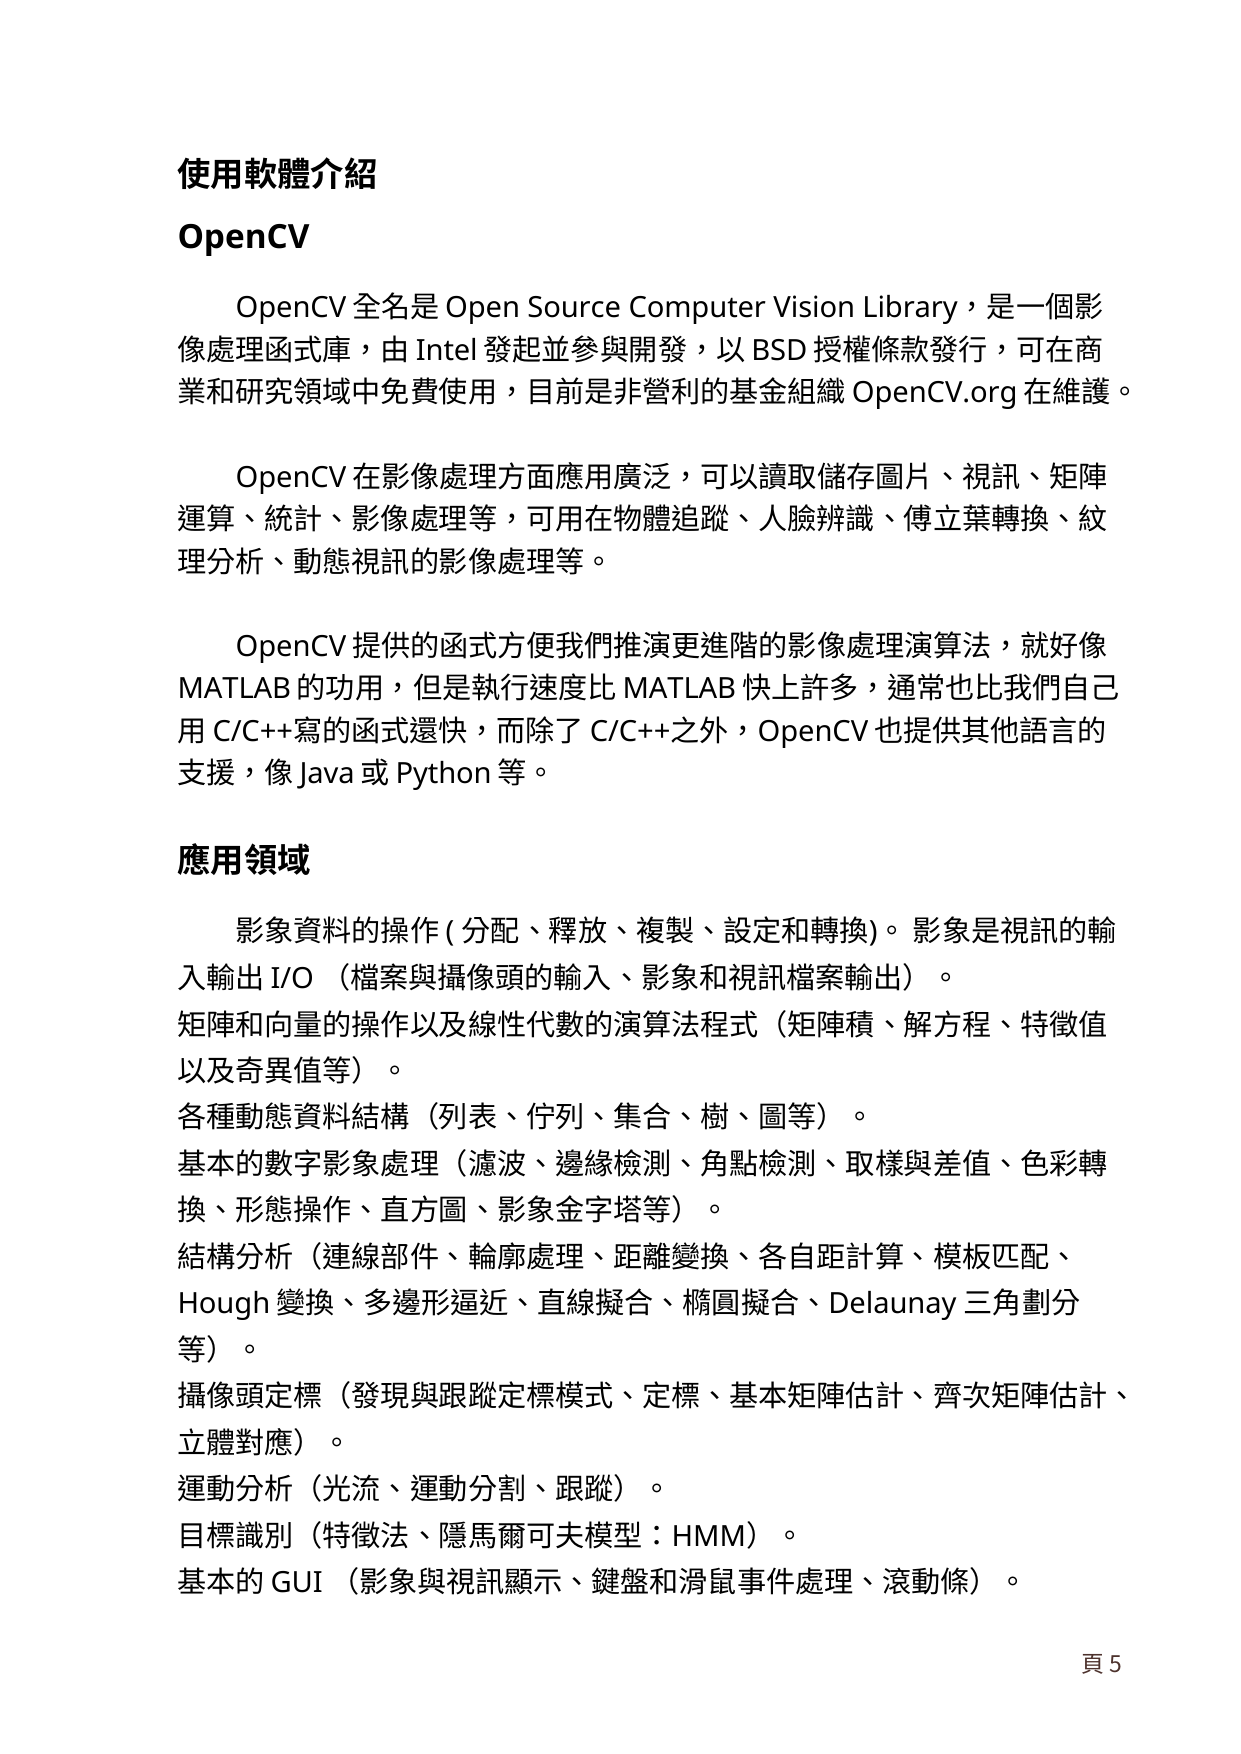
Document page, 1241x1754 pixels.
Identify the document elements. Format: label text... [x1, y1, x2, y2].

text OpenCV全名是Open Source Computer Vision Library，是一個影像處理函式庫，由Intel發起並參與開發，以BSD授權條款發行，可在商業和研究領域中免費使用，目前是非營利的基金組織OpenCV.org在維護。 [177, 535, 1122, 577]
subtitle 使用軟體介紹 [177, 272, 1122, 320]
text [177, 1539, 1122, 1586]
text OpenCV [177, 337, 1122, 382]
text 應用領域 [177, 958, 1122, 1006]
text OpenCV提供的函式方便我們推演更進階的影像處理演算法，就好像MATLAB的功用，但是執行速度比MATLAB快上許多，通常也比我們自己用C/C++寫的函式還快，而除了C/C++之外，OpenCV也提供其他語言的支援，像Java或Python等。 [177, 746, 1122, 916]
text OpenCV在影像處理方面應用廣泛，可以讀取儲存圖片、視訊、矩陣運算、統計、影像處理等，可用在物體追蹤、人臉辨識、傅立葉轉換、紋理分析、動態視訊的影像處理等。 [352, 577, 1122, 704]
text OpenCV全名是Open Source Computer Vision Library，是一個影像處理函式庫，由Intel發起並參與開發，以BSD授權條款發行，可在商業和研究領域中免費使用，目前是非營利的基金組織OpenCV.org在維護。 [416, 450, 751, 493]
text OpenCV全名是Open Source Computer Vision Library，是一個影像處理函式庫，由Intel發起並參與開發，以BSD授權條款發行，可在商業和研究領域中免費使用，目前是非營利的基金組織OpenCV.org在維護。 [813, 408, 1122, 495]
